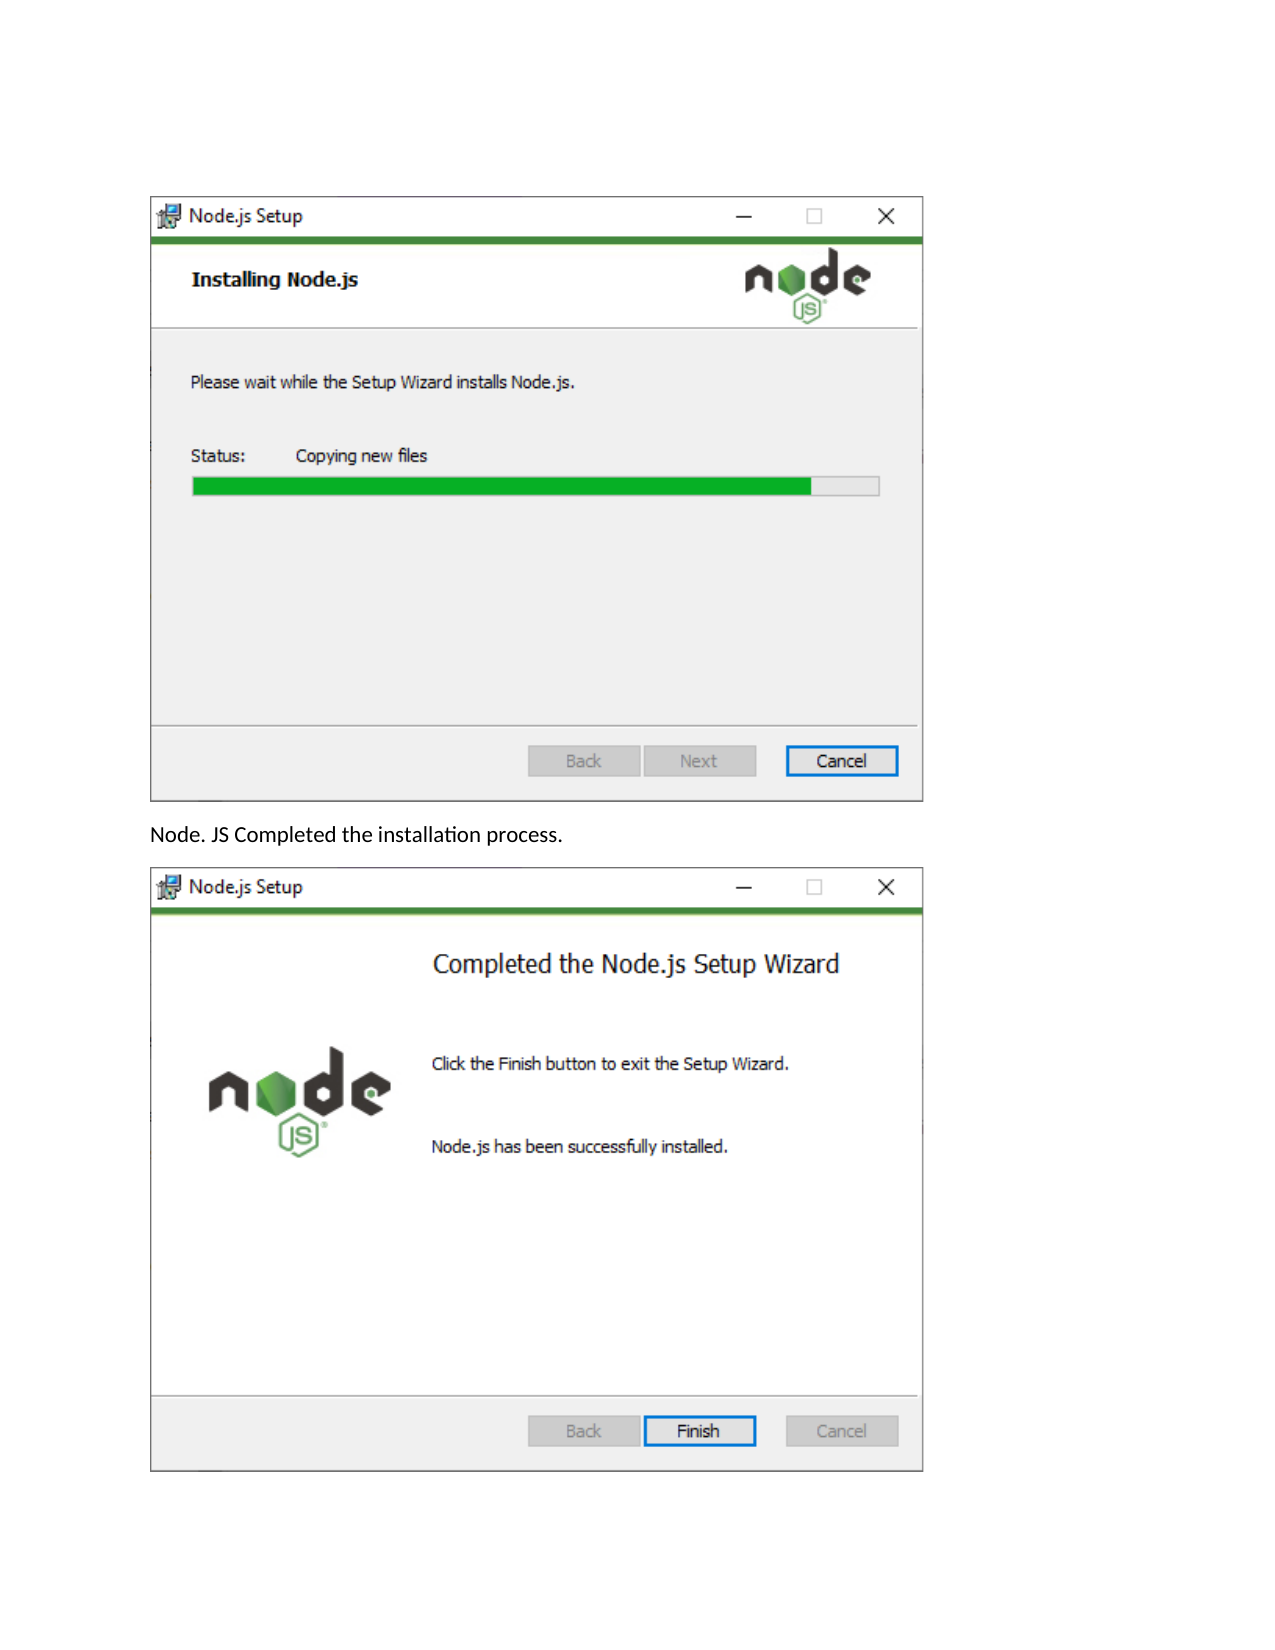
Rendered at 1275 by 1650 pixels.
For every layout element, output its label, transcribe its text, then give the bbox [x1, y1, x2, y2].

text Node. JS Completed the installation process. [150, 820, 1125, 848]
picture [150, 196, 924, 802]
picture [150, 867, 924, 1472]
